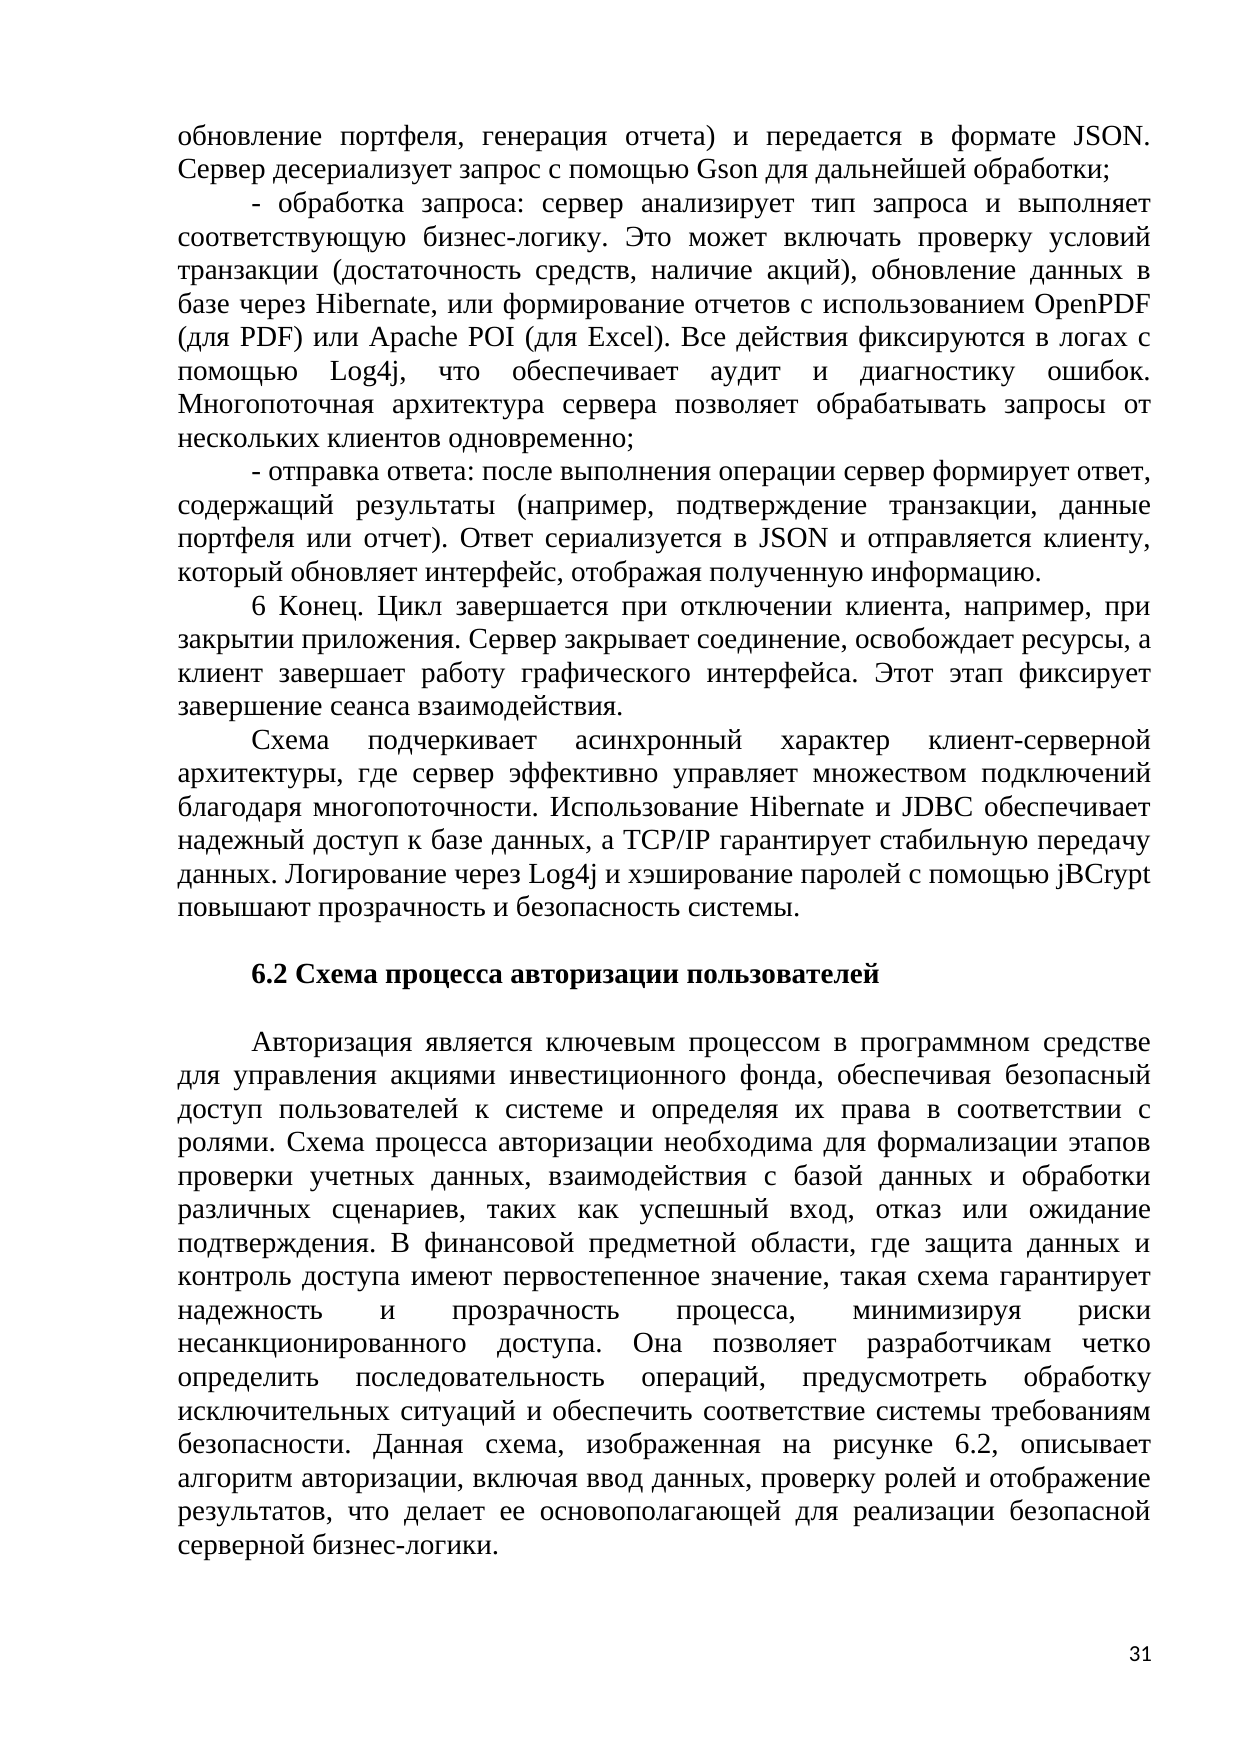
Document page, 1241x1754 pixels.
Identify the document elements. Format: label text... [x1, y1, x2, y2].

text Авторизация является ключевым процессом в программном средстве для управления акциями инвестиционного фонда, обеспечивая безопасный доступ пользователей к системе и определяя их права в соответствии с ролями. Схема процесса авторизации необходима для формализации этапов проверки учетных данных, взаимодействия с базой данных и обработки различных сценариев, таких как успешный вход, отказ или ожидание подтверждения. В финансовой предметной области, где защита данных и контроль доступа имеют первостепенное значение, такая схема гарантирует надежность и прозрачность процесса, минимизируя риски несанкционированного доступа. Она позволяет разработчикам четко определить последовательность операций, предусмотреть обработку исключительных ситуаций и обеспечить соответствие системы требованиям безопасности. Данная схема, изображенная на рисунке 6.2, описывает алгоритм авторизации, включая ввод данных, проверку ролей и отображение результатов, что делает ее основополагающей для реализации безопасной серверной бизнес-логики. [177, 1024, 1152, 1560]
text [177, 118, 1152, 185]
text 6 Конец. Цикл завершается при отключении клиента, например, при закрытии приложения. Сервер закрывает соединение, освобождает ресурсы, а клиент завершает работу графического интерфейса. Этот этап фиксирует завершение сеанса взаимодействия. [177, 588, 1152, 722]
subtitle 6.2 Схема процесса авторизации пользователей [251, 957, 1152, 990]
text - отправка ответа: после выполнения операции сервер формирует ответ, содержащий результаты (например, подтверждение транзакции, данные портфеля или отчет). Ответ сериализуется в JSON и отправляется клиенту, который обновляет интерфейс, отображая полученную информацию. [177, 453, 1152, 588]
text - обработка запроса: сервер анализирует тип запроса и выполняет соответствующую бизнес-логику. Это может включать проверку условий транзакции (достаточность средств, наличие акций), обновление данных в базе через Hibernate, или формирование отчетов с использованием OpenPDF (для PDF) или Apache POI (для Excel). Все действия фиксируются в логах с помощью Log4j, что обеспечивает аудит и диагностику ошибок. Многопоточная архитектура сервера позволяет обрабатывать запросы от нескольких клиентов одновременно; [177, 185, 1152, 453]
text Схема подчеркивает асинхронный характер клиент-серверной архитектуры, где сервер эффективно управляет множеством подключений благодаря многопоточности. Использование Hibernate и JDBC обеспечивает надежный доступ к базе данных, а TCP/IP гарантирует стабильную передачу данных. Логирование через Log4j и хэширование паролей с помощью jBCrypt повышают прозрачность и безопасность системы. [177, 722, 1152, 923]
